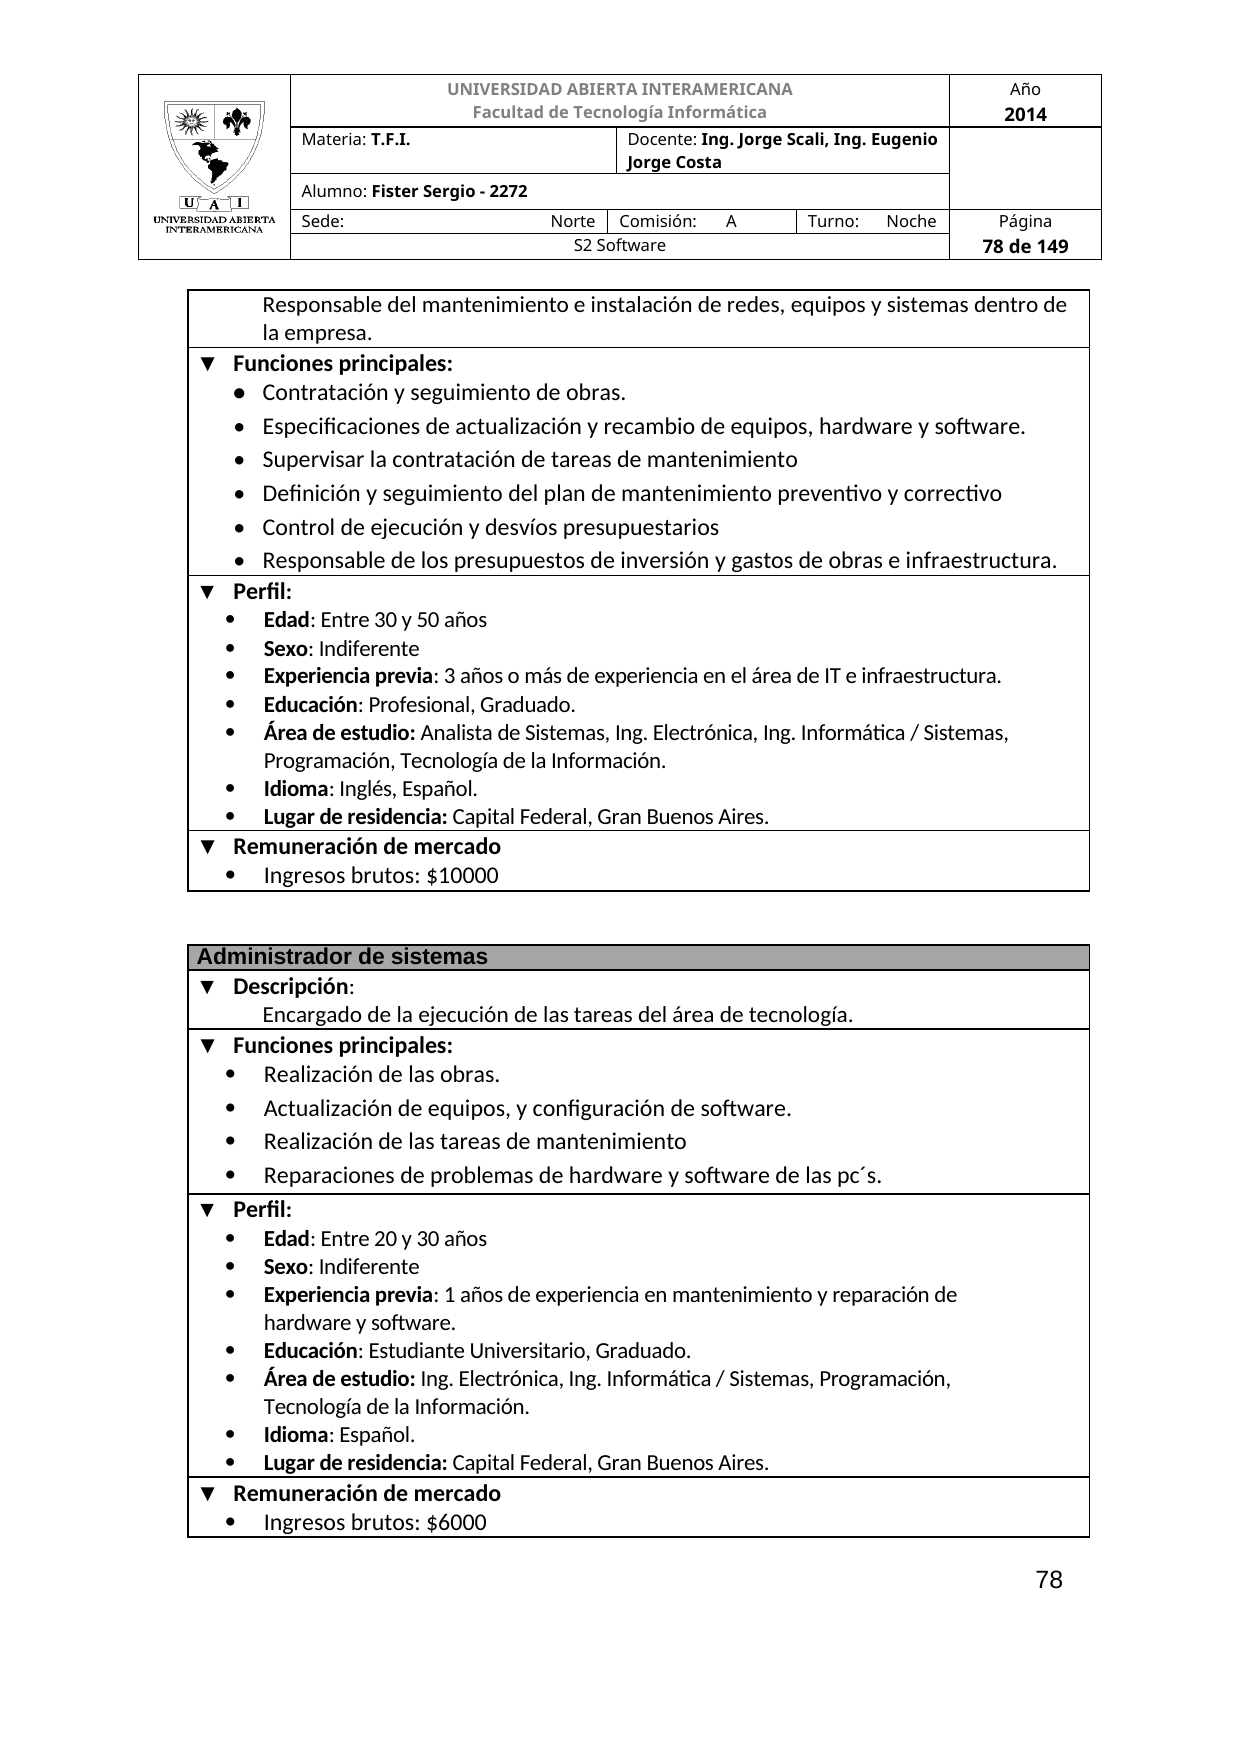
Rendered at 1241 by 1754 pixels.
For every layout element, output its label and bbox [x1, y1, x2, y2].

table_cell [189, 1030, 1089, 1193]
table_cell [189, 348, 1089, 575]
picture [153, 101, 276, 233]
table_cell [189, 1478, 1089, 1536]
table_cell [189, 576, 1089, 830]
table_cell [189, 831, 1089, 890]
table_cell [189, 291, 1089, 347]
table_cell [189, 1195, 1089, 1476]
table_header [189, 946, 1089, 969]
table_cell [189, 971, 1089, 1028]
